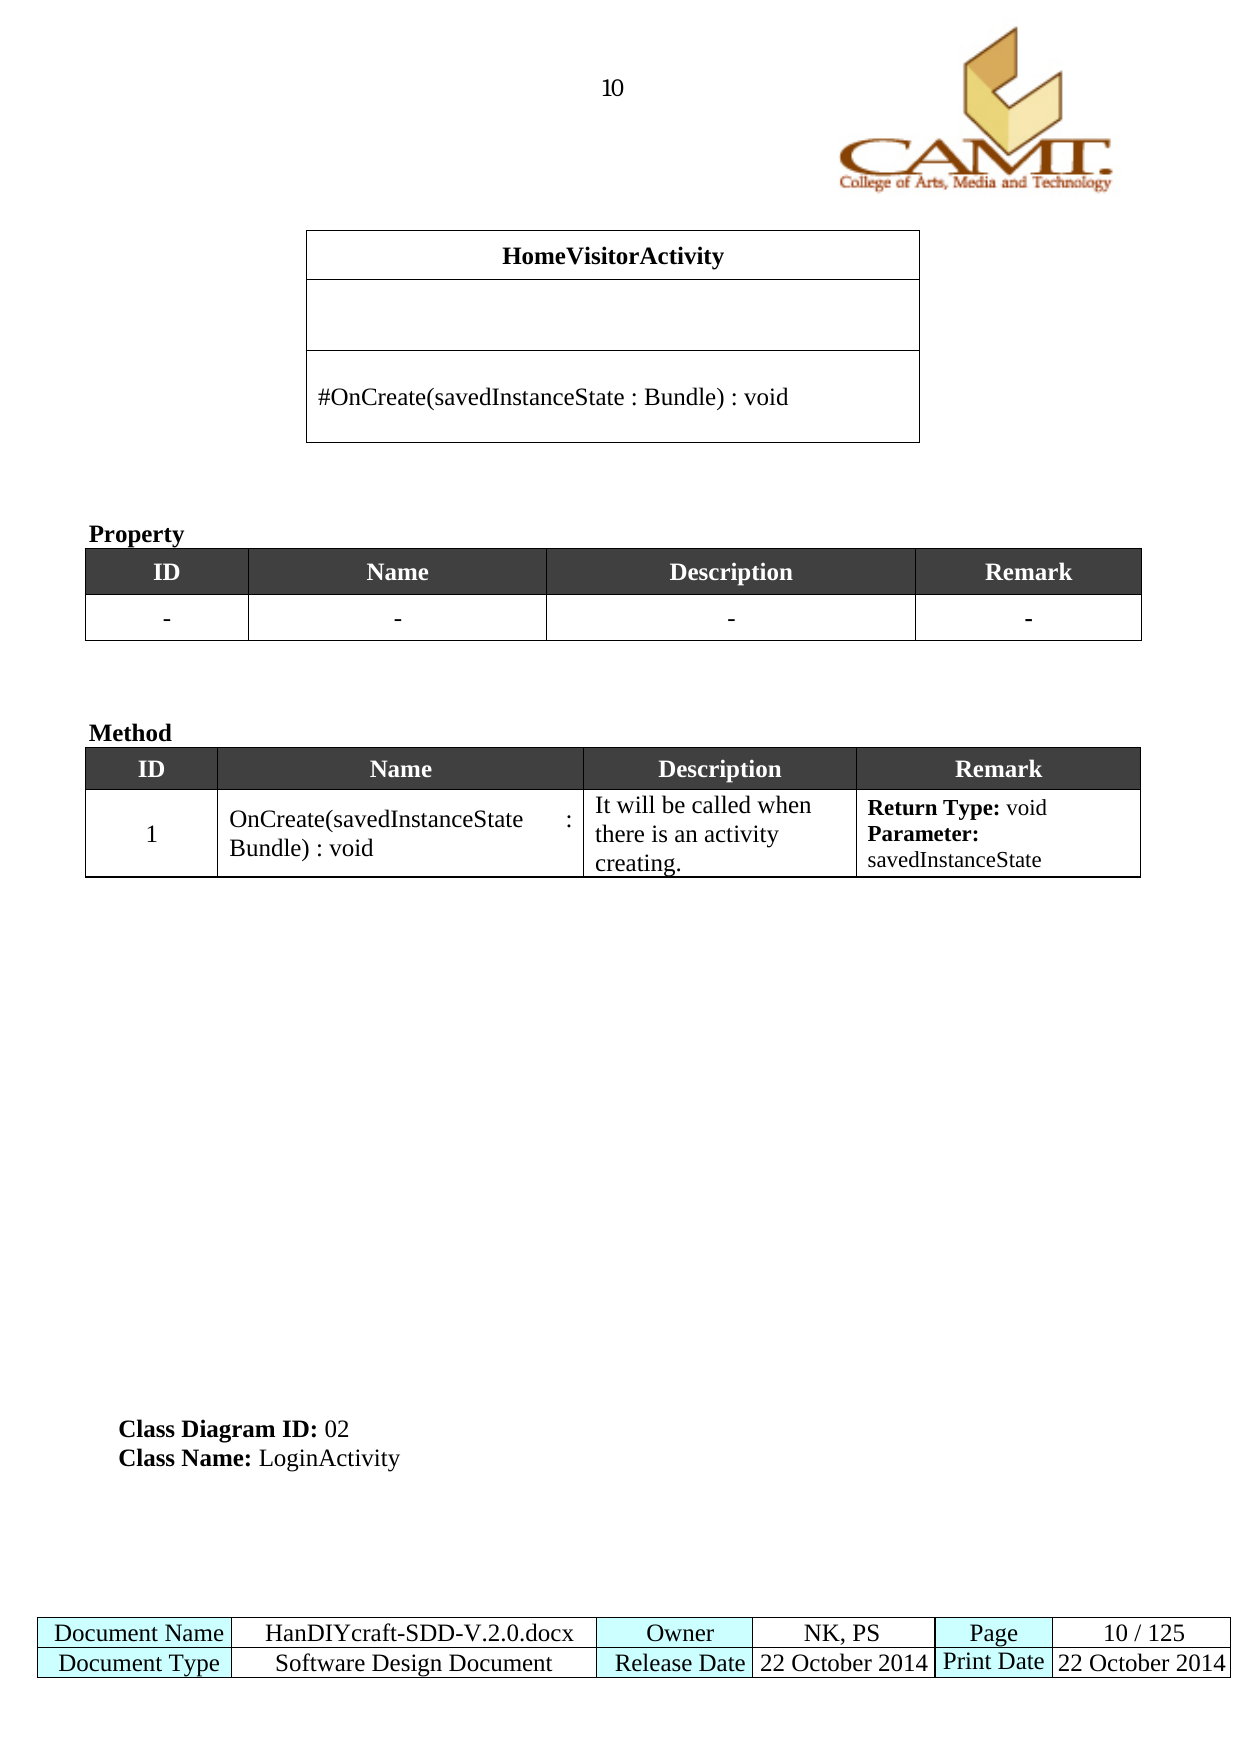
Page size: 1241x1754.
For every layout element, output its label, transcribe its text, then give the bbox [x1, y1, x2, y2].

table_header Name [249, 549, 546, 594]
table_cell - [249, 595, 546, 640]
table_header HomeVisitorActivity [307, 231, 919, 279]
text Class Name: LoginActivity [118, 1443, 1108, 1472]
list Method [88, 718, 1108, 747]
table_cell - [547, 595, 915, 640]
table_cell - [916, 595, 1141, 640]
table_cell #OnCreate(savedInstanceState : Bundle) : void [307, 351, 919, 442]
table_header ID [86, 549, 248, 594]
table_header Name [218, 748, 583, 789]
table_header Remark [857, 748, 1140, 789]
table_header Description [584, 748, 856, 789]
picture [755, 18, 1221, 207]
table_cell [307, 280, 919, 350]
table_cell 1 [86, 790, 217, 876]
table_cell - [86, 595, 248, 640]
list Property [88, 519, 1108, 548]
table_cell It will be called when there is an activity creating. [584, 790, 856, 876]
table_header Remark [916, 549, 1141, 594]
table_header Description [547, 549, 915, 594]
table_cell Return Type: void Parameter: savedInstanceState [857, 790, 1140, 876]
text Class Diagram ID: 02 [118, 1414, 1108, 1443]
table_cell OnCreate(savedInstanceState : Bundle) : void [218, 790, 583, 876]
table_header ID [86, 748, 217, 789]
